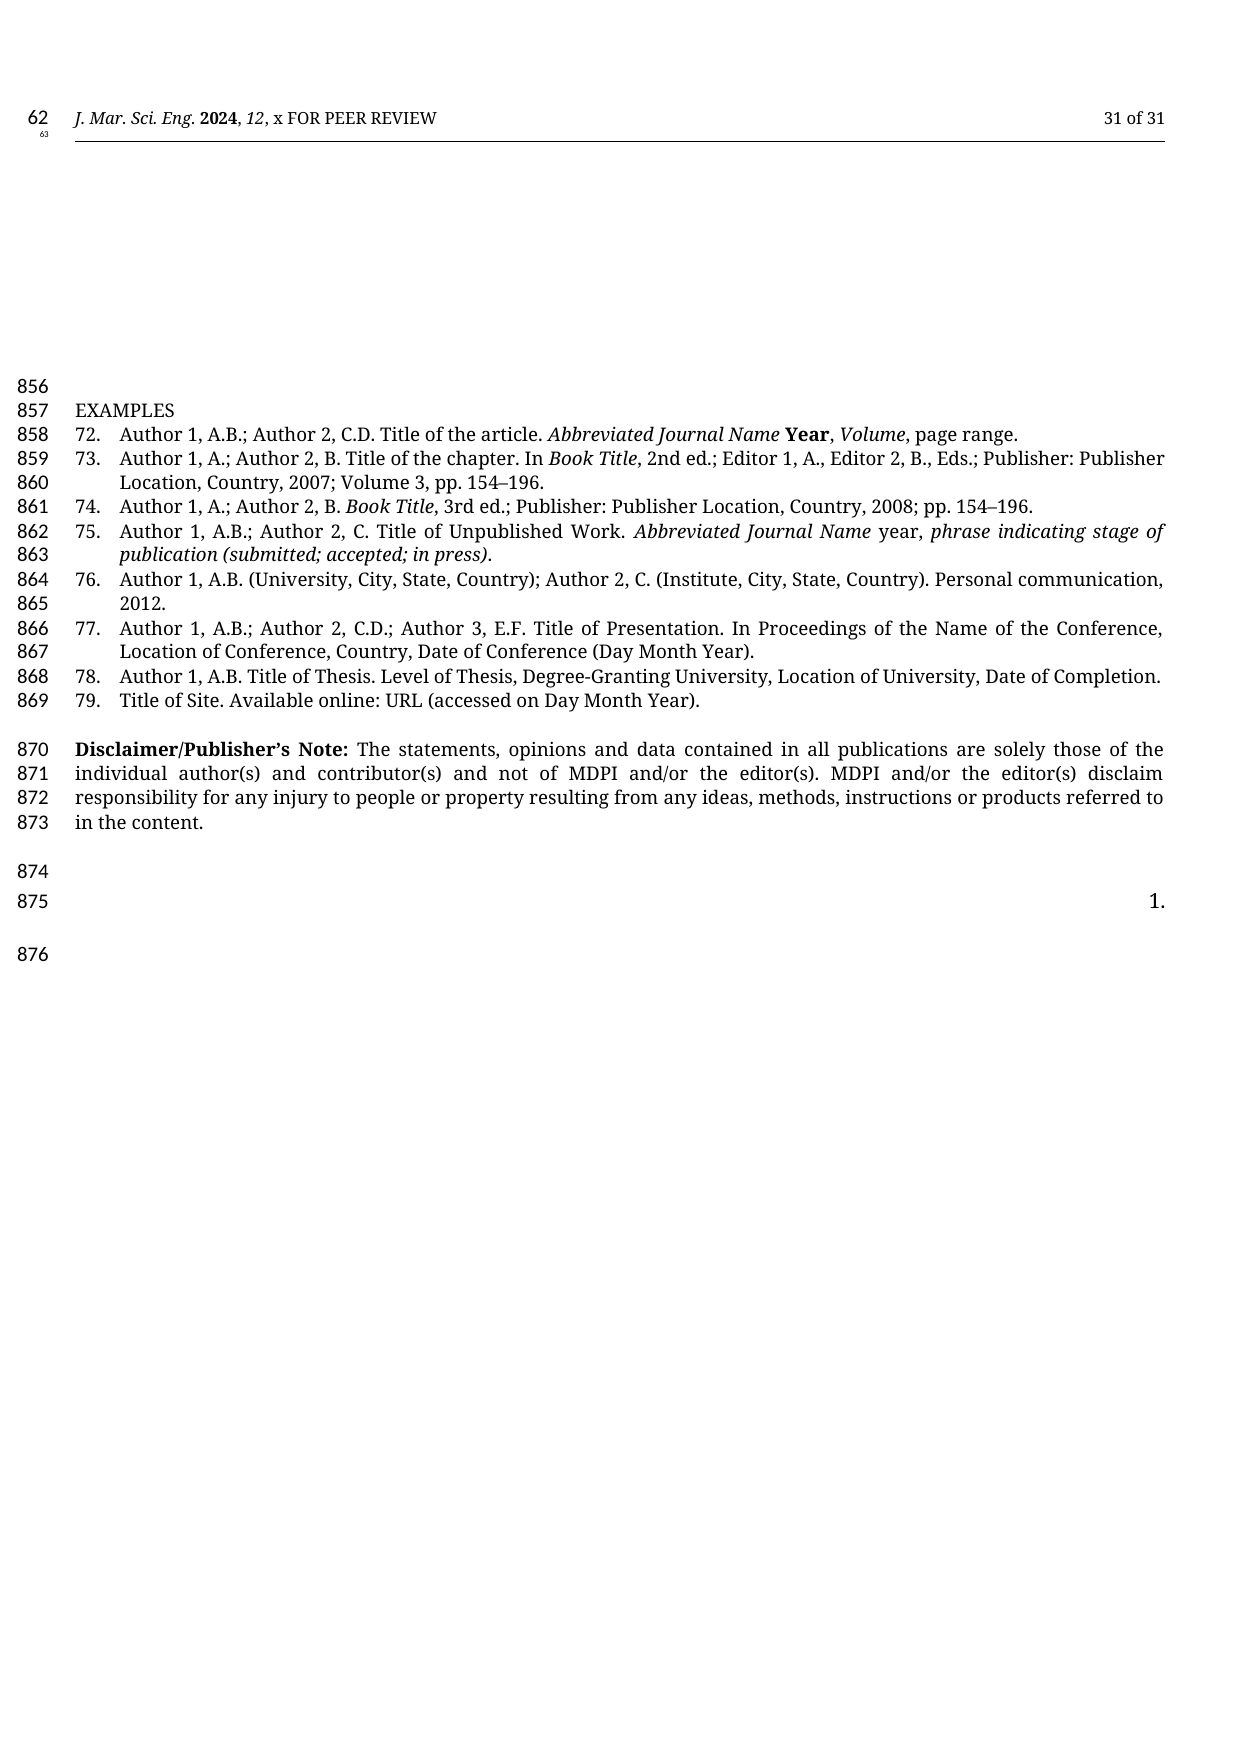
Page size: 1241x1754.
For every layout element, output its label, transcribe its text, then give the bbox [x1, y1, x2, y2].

list Author 1, A.; Author 2, B. Book Title, 3rd ed.; Publisher: Publisher Location, Country, 2008; pp. 154–196. [75, 495, 1165, 519]
list Author 1, A.B. (University, City, State, Country); Author 2, C. (Institute, City, State, Country). Personal communication, 2012. [75, 567, 1165, 616]
text 1. [75, 884, 1165, 918]
list Author 1, A.B.; Author 2, C. Title of Unpublished Work. Abbreviated Journal Name year, phrase indicating stage of publication (submitted; accepted; in press). [75, 519, 1165, 567]
list EXAMPLES [75, 398, 1165, 422]
list Author 1, A.; Author 2, B. Title of the chapter. In Book Title, 2nd ed.; Editor 1, A., Editor 2, B., Eds.; Publisher: Publisher Location, Country, 2007; Volume 3, pp. 154–196. [75, 446, 1165, 495]
list Author 1, A.B.; Author 2, C.D.; Author 3, E.F. Title of Presentation. In Proceedings of the Name of the Conference, Location of Conference, Country, Date of Conference (Day Month Year). [75, 616, 1165, 664]
list Title of Site. Available online: URL (accessed on Day Month Year). [75, 688, 1165, 712]
text Disclaimer/Publisher’s Note: The statements, opinions and data contained in all publications are solely those of the individual author(s) and contributor(s) and not of MDPI and/or the editor(s). MDPI and/or the editor(s) disclaim responsibility for any injury to people or property resulting from any ideas, methods, instructions or products referred to in the content. [75, 737, 1165, 834]
list Author 1, A.B.; Author 2, C.D. Title of the article. Abbreviated Journal Name Year, Volume, page range. [75, 422, 1165, 446]
list Author 1, A.B. Title of Thesis. Level of Thesis, Degree-Granting University, Location of University, Date of Completion. [75, 664, 1165, 688]
